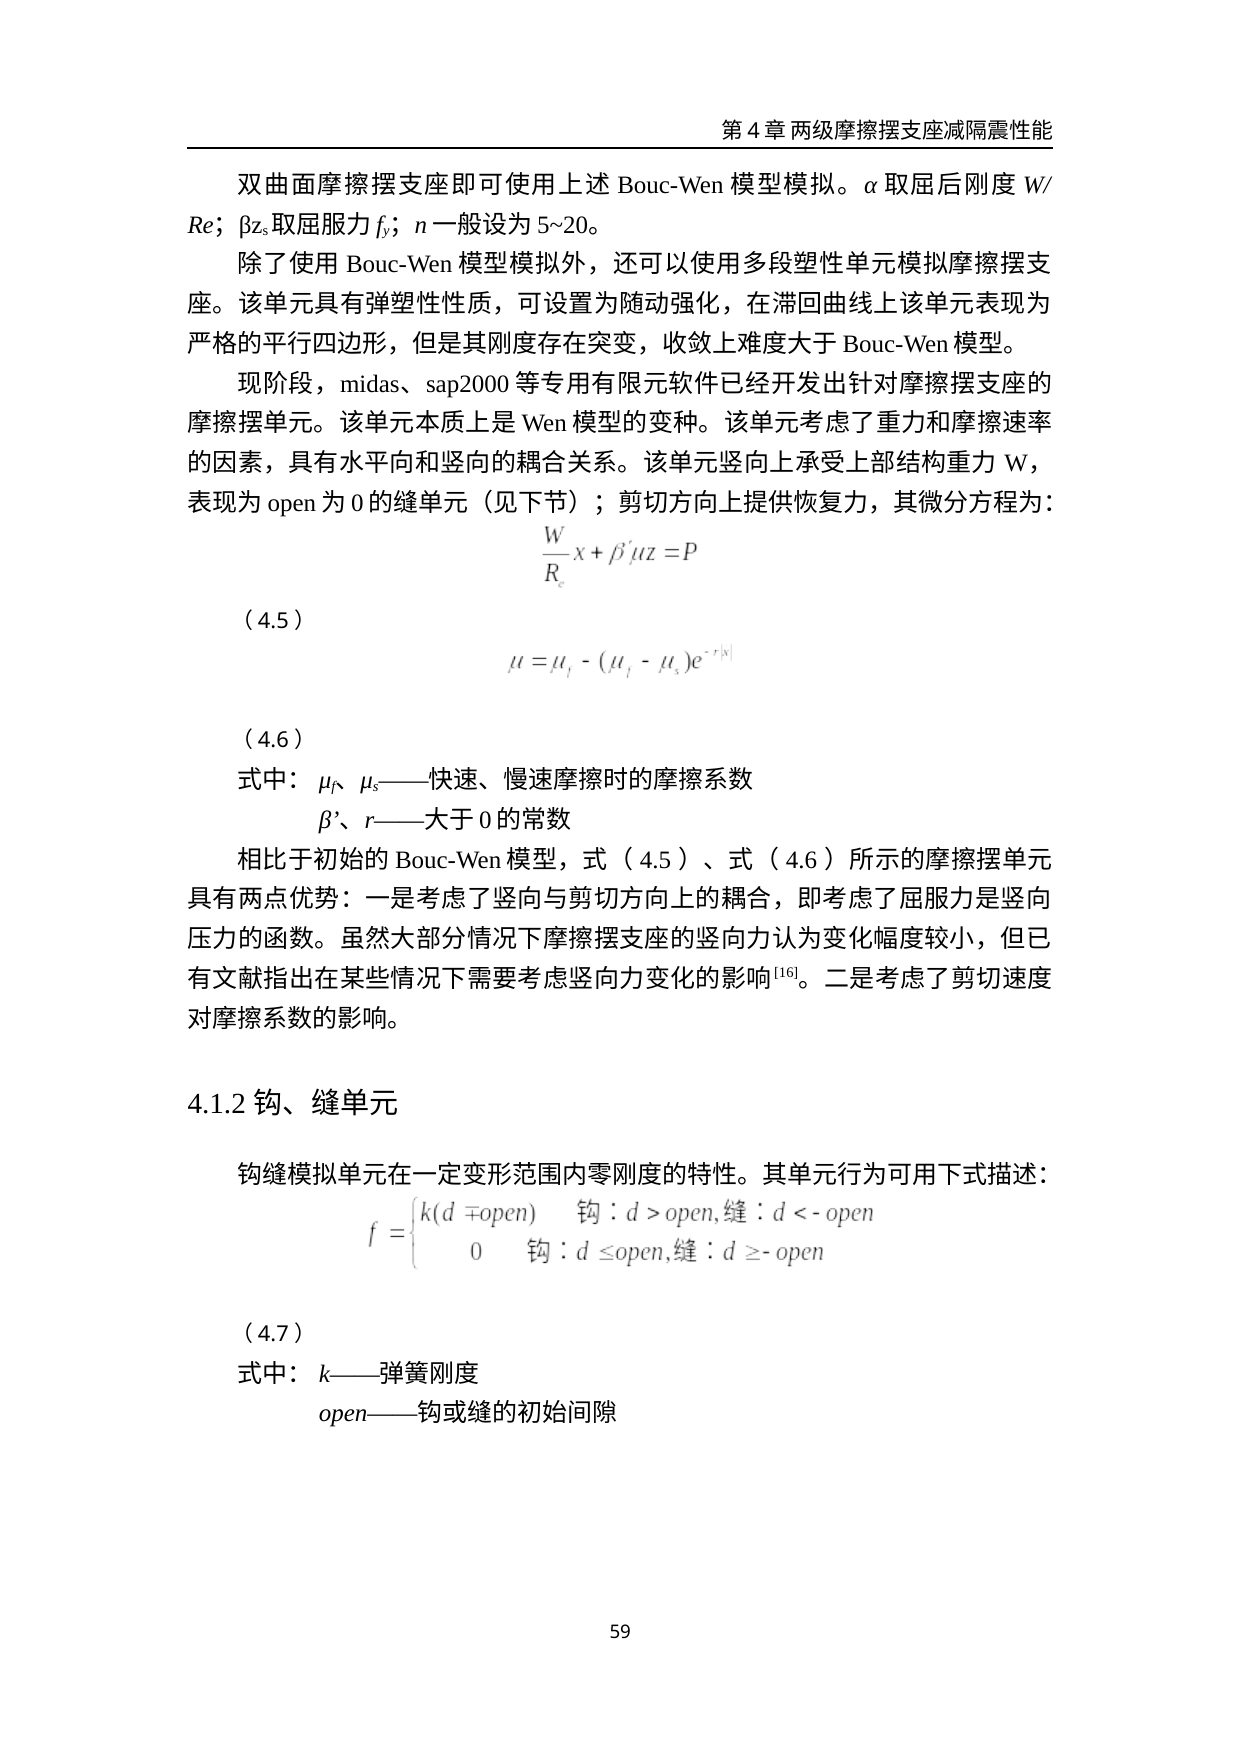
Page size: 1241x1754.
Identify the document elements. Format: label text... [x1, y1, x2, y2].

text open——钩或缝的初始间隙 [187, 1391, 1053, 1431]
text 式中： μf、μs——快速、慢速摩擦时的摩擦系数 [187, 758, 1053, 798]
subtitle 钩、缝单元 [187, 1061, 1053, 1140]
text 钩缝模拟单元在一定变形范围内零刚度的特性。其单元行为可用下式描述： [187, 1153, 1053, 1193]
text β’、r——大于0的常数 [187, 798, 1053, 838]
text 现阶段，midas、sap2000等专用有限元软件已经开发出针对摩擦摆支座的摩擦摆单元。该单元本质上是Wen模型的变种。该单元考虑了重力和摩擦速率的因素，具有水平向和竖向的耦合关系。该单元竖向上承受上部结构重力W，表现为open为0的缝单元（见下节）；剪切方向上提供恢复力，其微分方程为： [187, 361, 1053, 520]
text 式中： k——弹簧刚度 [187, 1351, 1053, 1391]
text 除了使用Bouc-Wen模型模拟外，还可以使用多段塑性单元模拟摩擦摆支座。该单元具有弹塑性性质，可设置为随动强化，在滞回曲线上该单元表现为严格的平行四边形，但是其刚度存在突变，收敛上难度大于Bouc-Wen模型。 [187, 242, 1053, 361]
text 双曲面摩擦摆支座即可使用上述Bouc-Wen模型模拟。α取屈后刚度W/Re；βzs取屈服力fy；n一般设为5~20。 [187, 163, 1053, 242]
